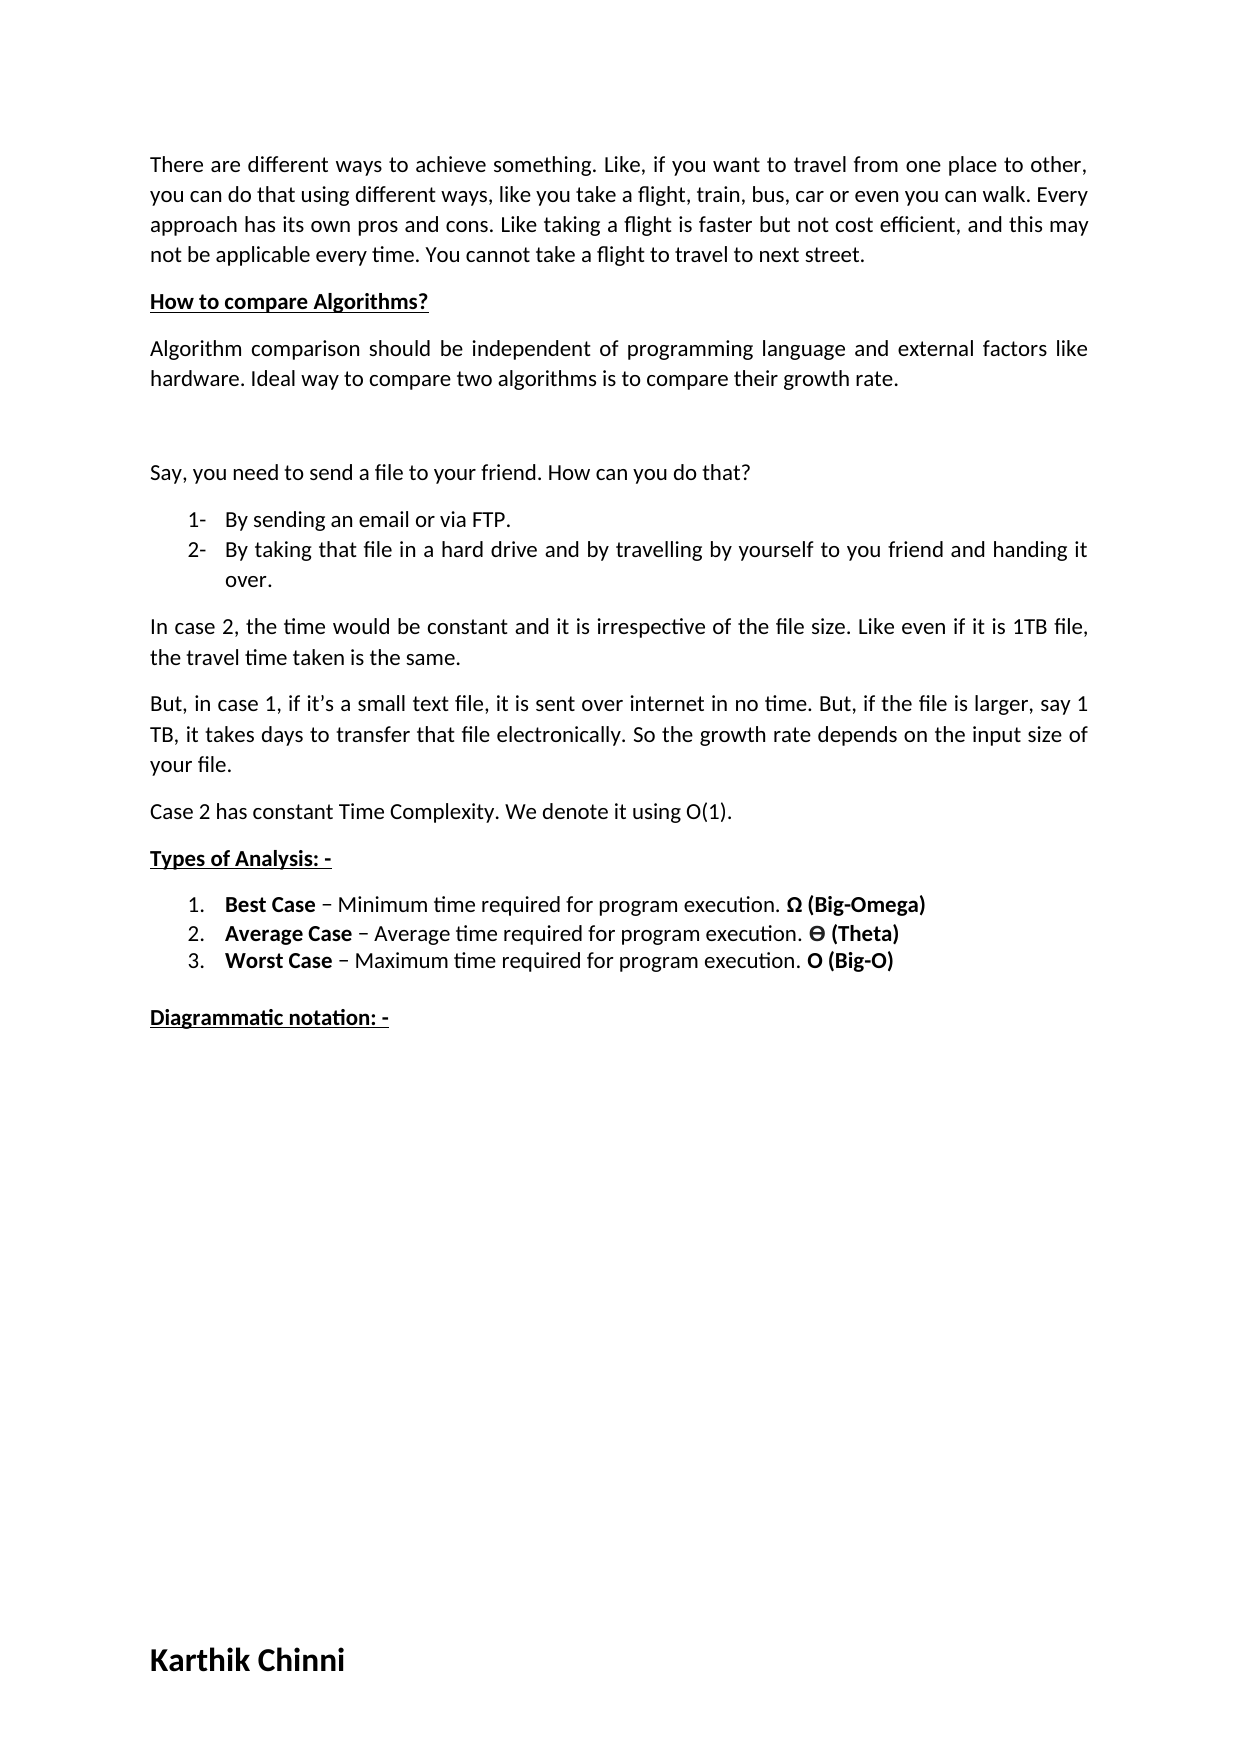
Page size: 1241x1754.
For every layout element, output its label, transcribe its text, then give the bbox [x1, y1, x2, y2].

text Algorithm comparison should be independent of programming language and external factors like hardware. Ideal way to compare two algorithms is to compare their growth rate. [150, 334, 1090, 393]
text Types of Analysis: - [150, 844, 1090, 872]
list By sending an email or via FTP. [187, 505, 1090, 533]
text In case 2, the time would be constant and it is irrespective of the file size. Like even if it is 1TB file, the travel time taken is the same. [150, 612, 1090, 671]
list Best Case − Minimum time required for program execution. Ω (Big-Omega) [187, 891, 1090, 919]
text Diagrammatic notation: - [150, 1003, 1090, 1031]
text There are different ways to achieve something. Like, if you want to travel from one place to other, you can do that using different ways, like you take a flight, train, bus, car or even you can walk. Every approach has its own pros and cons. Like taking a flight is faster but not cost efficient, and this may not be applicable every time. You cannot take a flight to travel to next street. [150, 150, 1090, 269]
list Worst Case − Maximum time required for program execution. Ο (Big-O) [187, 947, 1090, 975]
text Case 2 has constant Time Complexity. We denote it using O(1). [150, 797, 1090, 825]
text Say, you need to send a file to your friend. How can you do that? [150, 458, 1090, 486]
text But, in case 1, if it’s a small text file, it is sent over internet in no time. But, if the file is larger, say 1 TB, it takes days to transfer that file electronically. So the growth rate depends on the input size of your file. [150, 689, 1090, 778]
list Average Case − Average time required for program execution. ϴ (Theta) [187, 919, 1090, 947]
list By taking that file in a hard drive and by travelling by yourself to you friend and handing it over. [187, 535, 1090, 594]
text How to compare Algorithms? [150, 287, 1090, 316]
